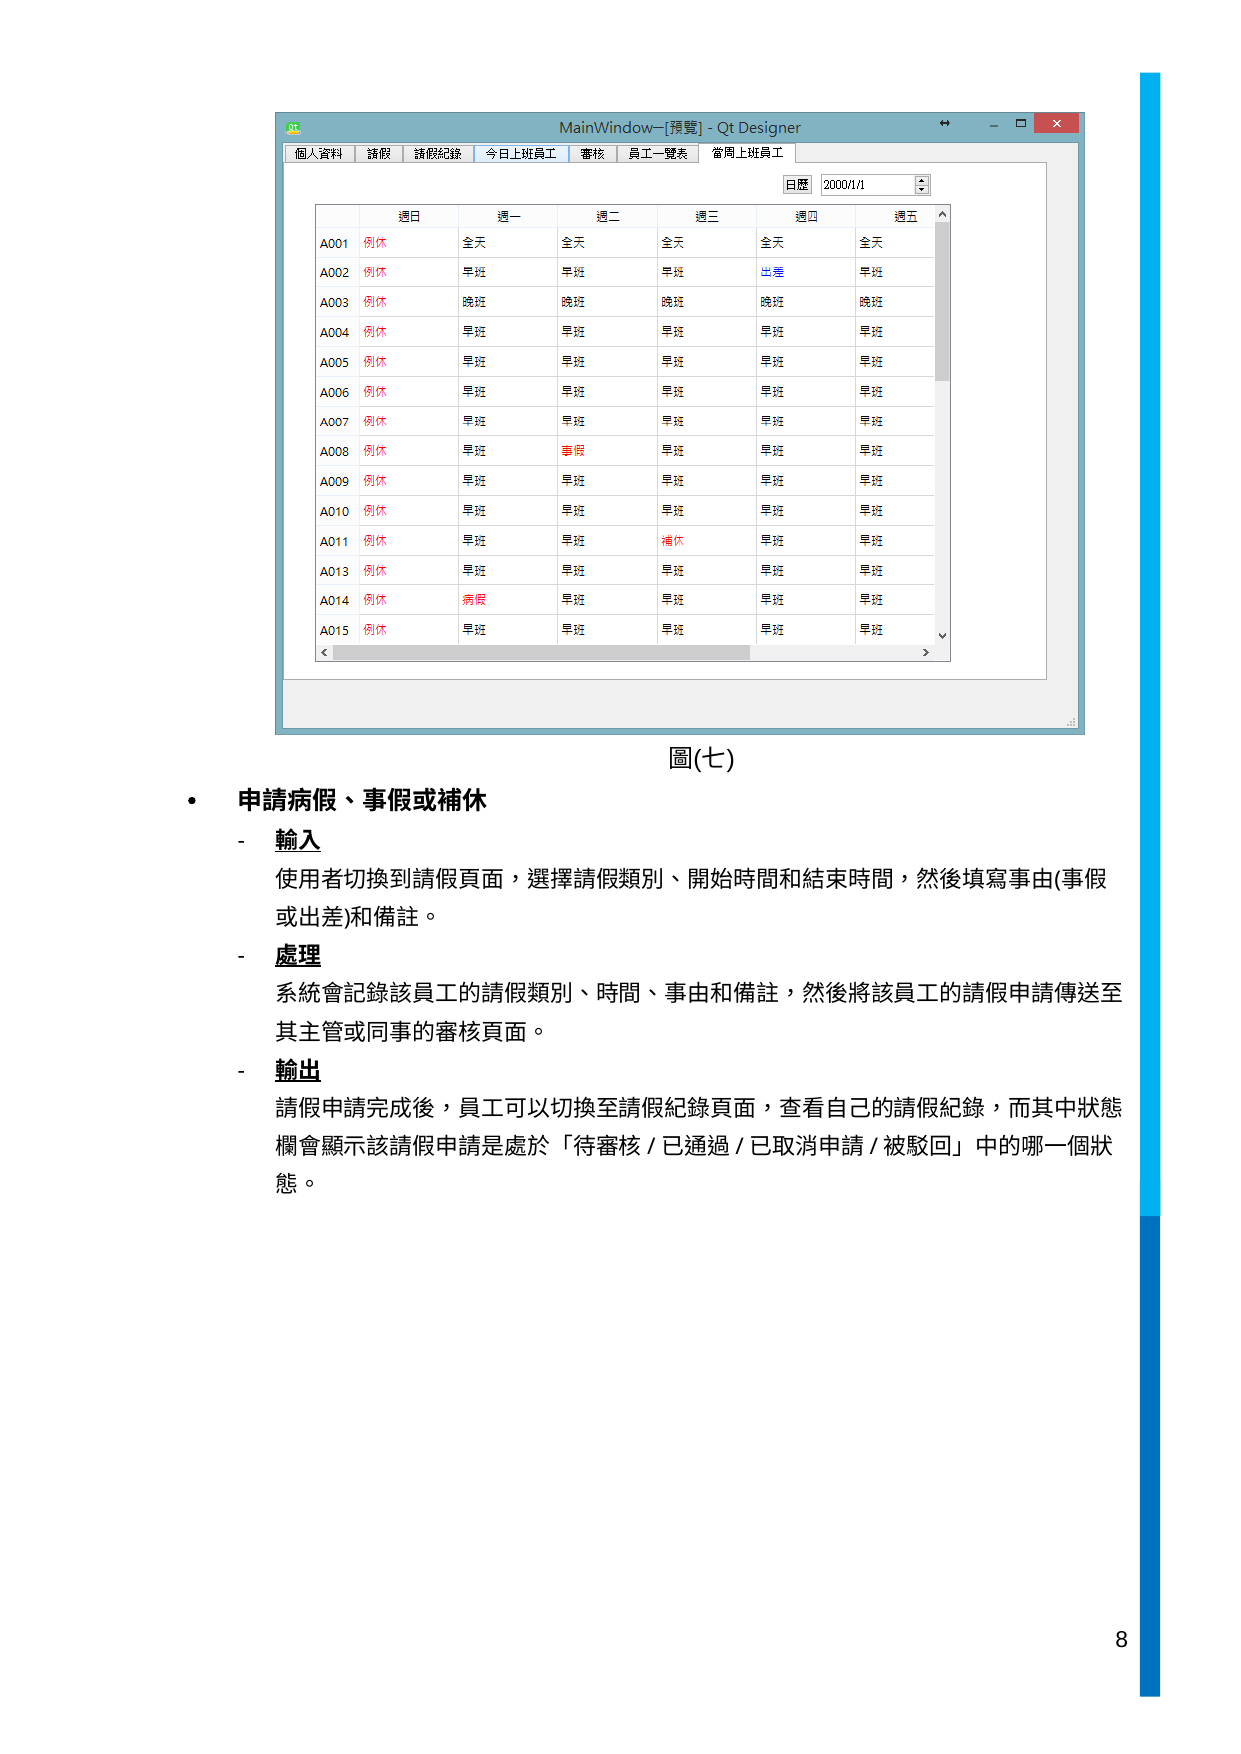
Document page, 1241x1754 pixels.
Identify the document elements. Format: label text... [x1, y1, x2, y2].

list 輸入 [237, 822, 1128, 855]
list 輸出 [237, 1052, 1128, 1085]
list 申請病假、事假或補休 [187, 780, 1128, 817]
list 系統會記錄該員工的請假類別、時間、事由和備註，然後將該員工的請假申請傳送至其主管或同事的審核頁面。 [275, 975, 1128, 1047]
list 處理 [237, 937, 1128, 970]
list 請假申請完成後，員工可以切換至請假紀錄頁面，查看自己的請假紀錄，而其中狀態欄會顯示該請假申請是處於「待審核 / 已通過 / 已取消申請 / 被駁回」中的哪一個狀態。 [275, 1090, 1128, 1199]
list 使用者切換到請假頁面，選擇請假類別、開始時間和結束時間，然後填寫事由(事假或出差)和備註。 [275, 860, 1128, 932]
list 圖(七) [275, 739, 1128, 775]
picture [275, 112, 1085, 735]
